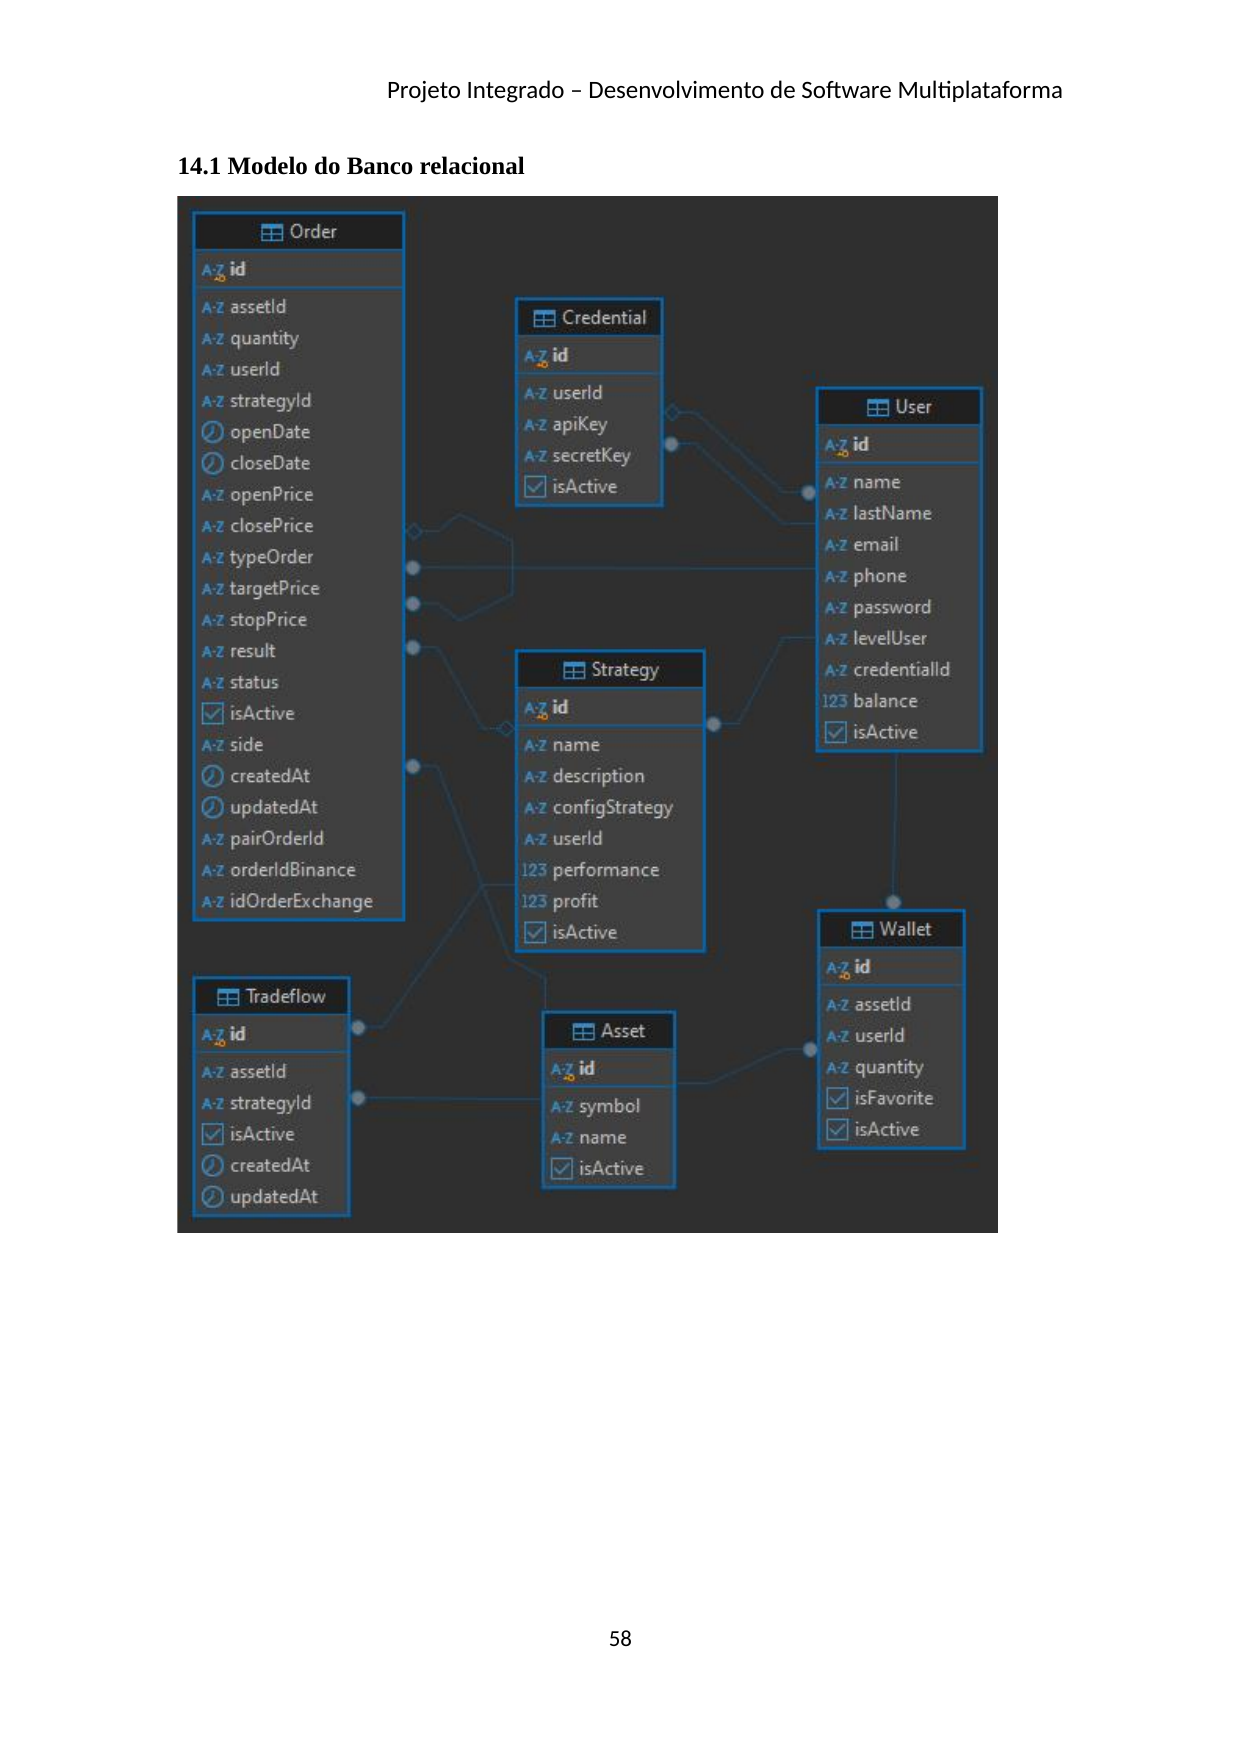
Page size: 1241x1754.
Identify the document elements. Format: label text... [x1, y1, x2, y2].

picture [177, 196, 998, 1233]
subtitle 14.1 Modelo do Banco relacional [177, 151, 1063, 180]
